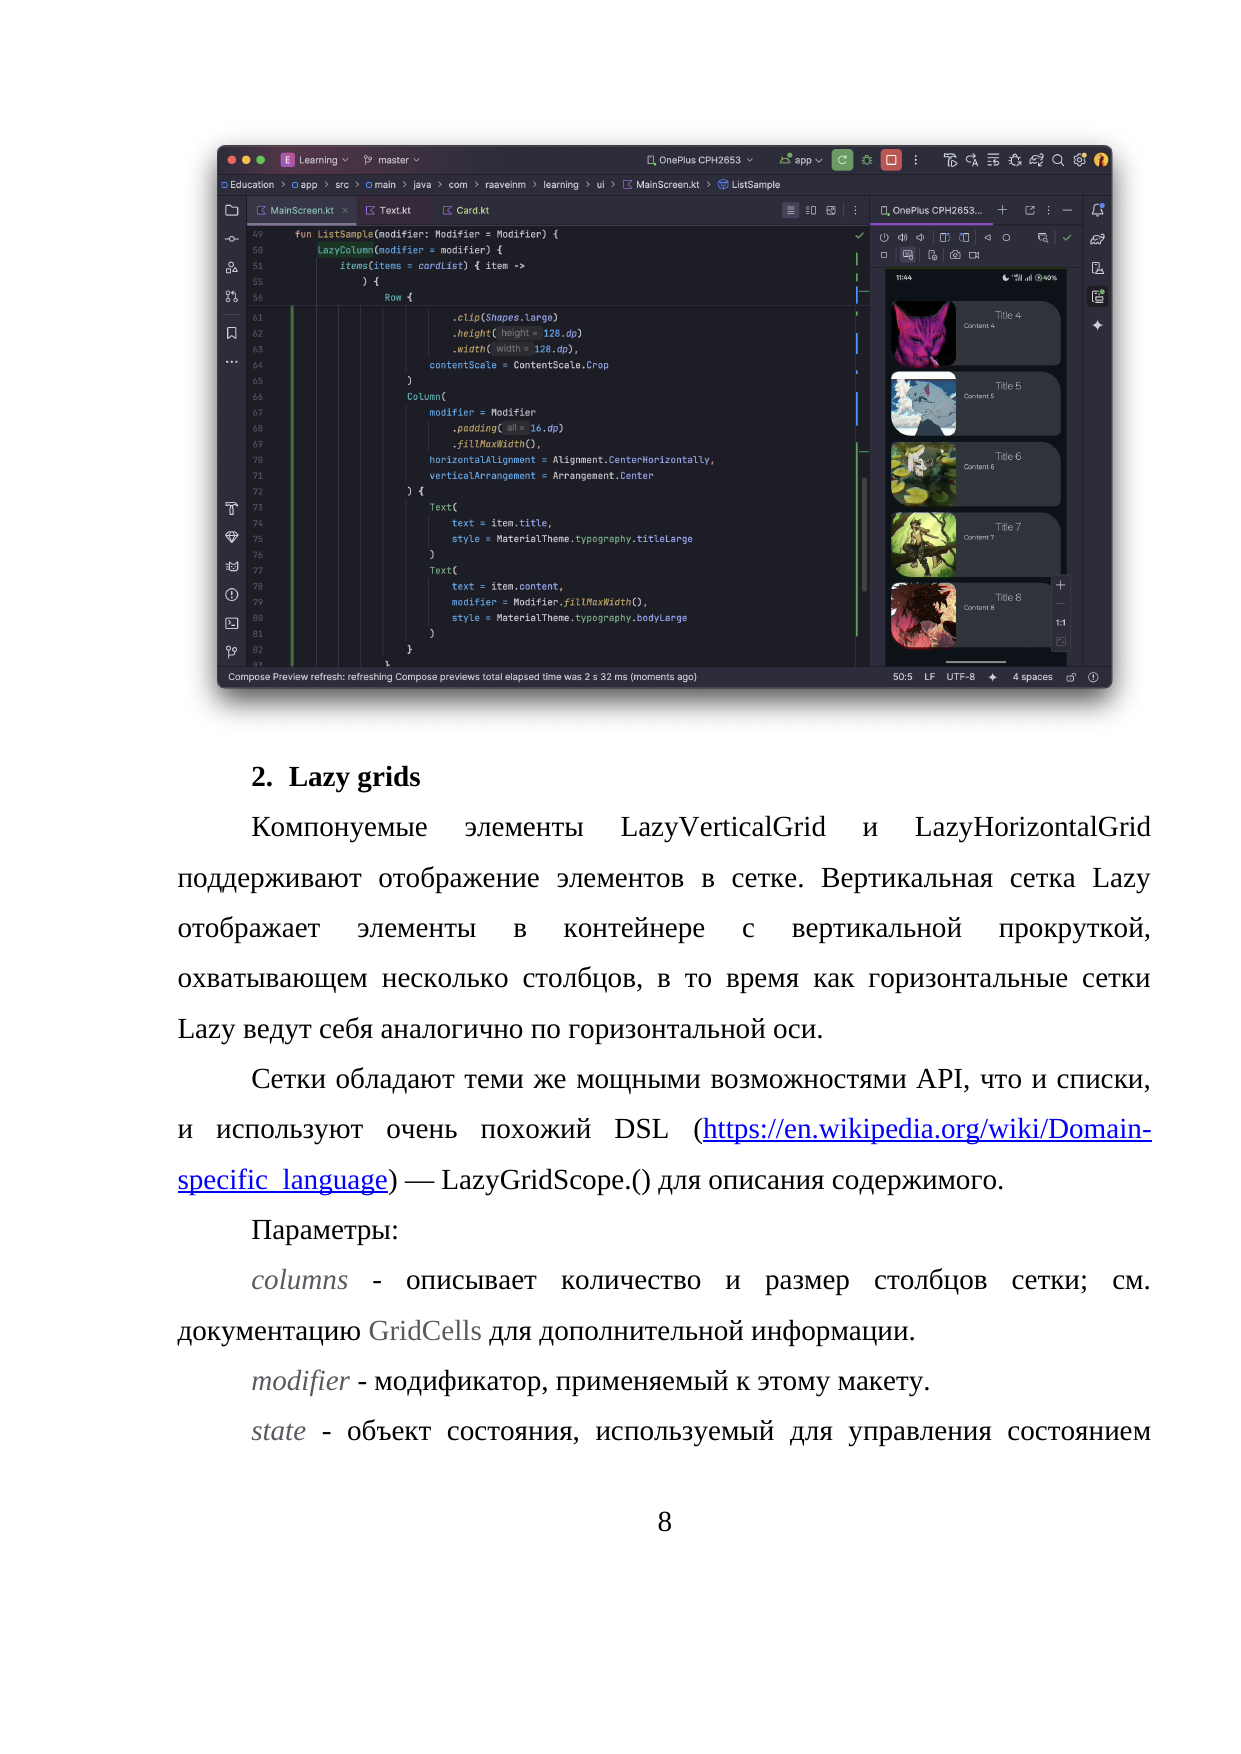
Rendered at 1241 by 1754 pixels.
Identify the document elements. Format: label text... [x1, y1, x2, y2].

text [177, 1413, 1152, 1447]
subtitle Lazy grids [251, 759, 1152, 793]
picture [177, 118, 1152, 741]
text Компонуемые элементы LazyVerticalGrid и LazyHorizontalGrid поддерживают отображение элементов в сетке. Вертикальная сетка Lazy отображает элементы в контейнере с вертикальной прокруткой, охватывающем несколько столбцов, в то время как горизонтальные сетки Lazy ведут себя аналогично по горизонтальной оси. [177, 809, 1152, 1044]
text columns - описывает количество и размер столбцов сетки; см. документацию GridCells для дополнительной информации. [177, 1262, 1152, 1346]
text Параметры: [177, 1212, 1152, 1246]
text modifier - модификатор, применяемый к этому макету. [177, 1363, 1152, 1397]
text Сетки обладают теми же мощными возможностями API, что и списки, и используют очень похожий DSL (https://en.wikipedia.org/wiki/Domain-specific_language) — LazyGridScope.() для описания содержимого. [177, 1061, 1152, 1195]
